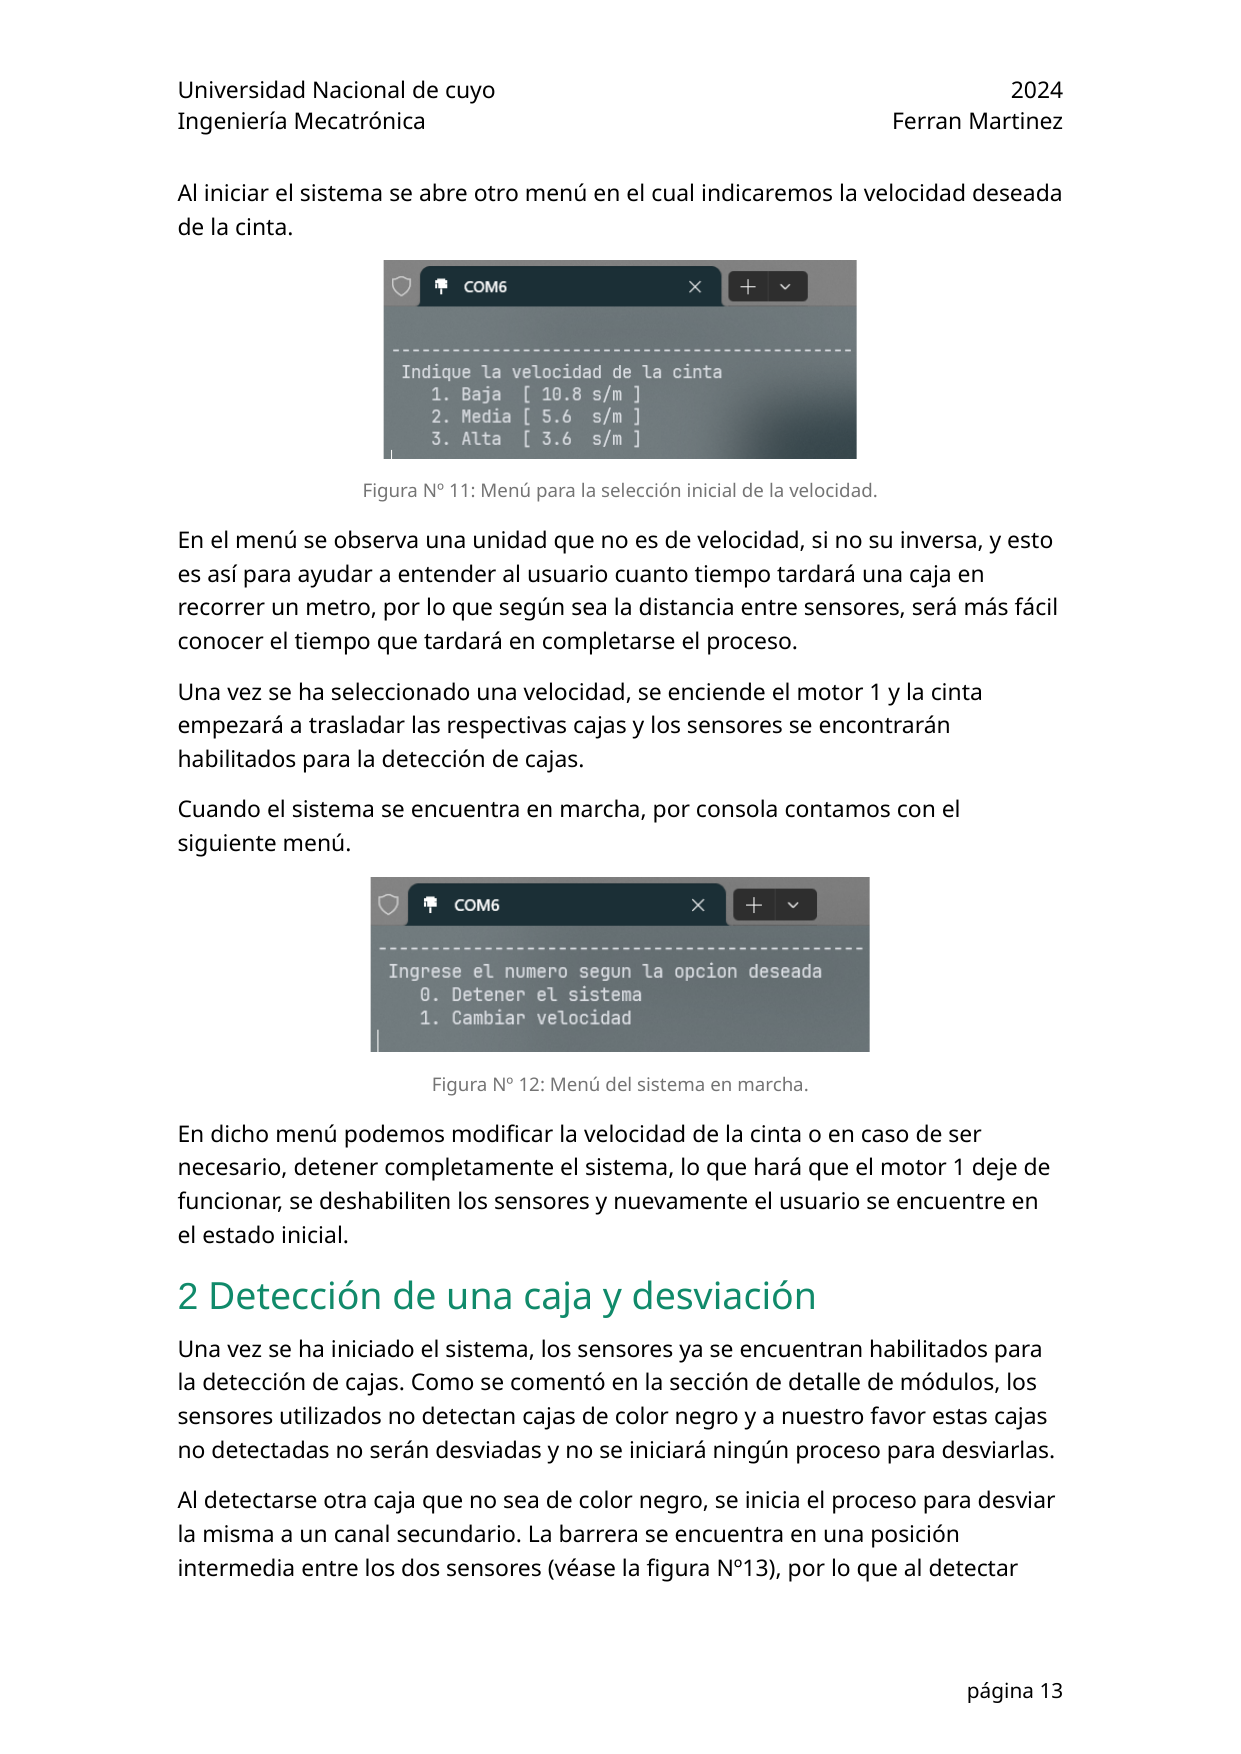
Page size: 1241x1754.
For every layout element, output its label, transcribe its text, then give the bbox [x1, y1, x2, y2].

subtitle 2 Detección de una caja y desviación [177, 1269, 1063, 1320]
text Cuando el sistema se encuentra en marcha, por consola contamos con el siguiente menú. [177, 793, 1063, 858]
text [177, 1484, 1063, 1583]
text En el menú se observa una unidad que no es de velocidad, si no su inversa, y esto es así para ayudar a entender al usuario cuanto tiempo tardará una caja en recorrer un metro, por lo que según sea la distancia entre sensores, será más fácil conocer el tiempo que tardará en completarse el proceso. [177, 524, 1063, 656]
text Figura Nº 12: Menú del sistema en marcha. [177, 1071, 1063, 1097]
picture [370, 877, 870, 1052]
text Figura Nº 11: Menú para la selección inicial de la velocidad. [177, 477, 1063, 503]
picture [383, 260, 857, 459]
text En dicho menú podemos modificar la velocidad de la cinta o en caso de ser necesario, detener completamente el sistema, lo que hará que el motor 1 deje de funcionar, se deshabiliten los sensores y nuevamente el usuario se encuentre en el estado inicial. [177, 1117, 1063, 1250]
text Una vez se ha seleccionado una velocidad, se enciende el motor 1 y la cinta empezará a trasladar las respectivas cajas y los sensores se encontrarán habilitados para la detección de cajas. [177, 675, 1063, 774]
text Una vez se ha iniciado el sistema, los sensores ya se encuentran habilitados para la detección de cajas. Como se comentó en la sección de detalle de módulos, los sensores utilizados no detectan cajas de color negro y a nuestro favor estas cajas no detectadas no serán desviadas y no se iniciará ningún proceso para desviarlas. [177, 1333, 1063, 1465]
text Al iniciar el sistema se abre otro menú en el cual indicaremos la velocidad deseada de la cinta. [177, 177, 1063, 242]
